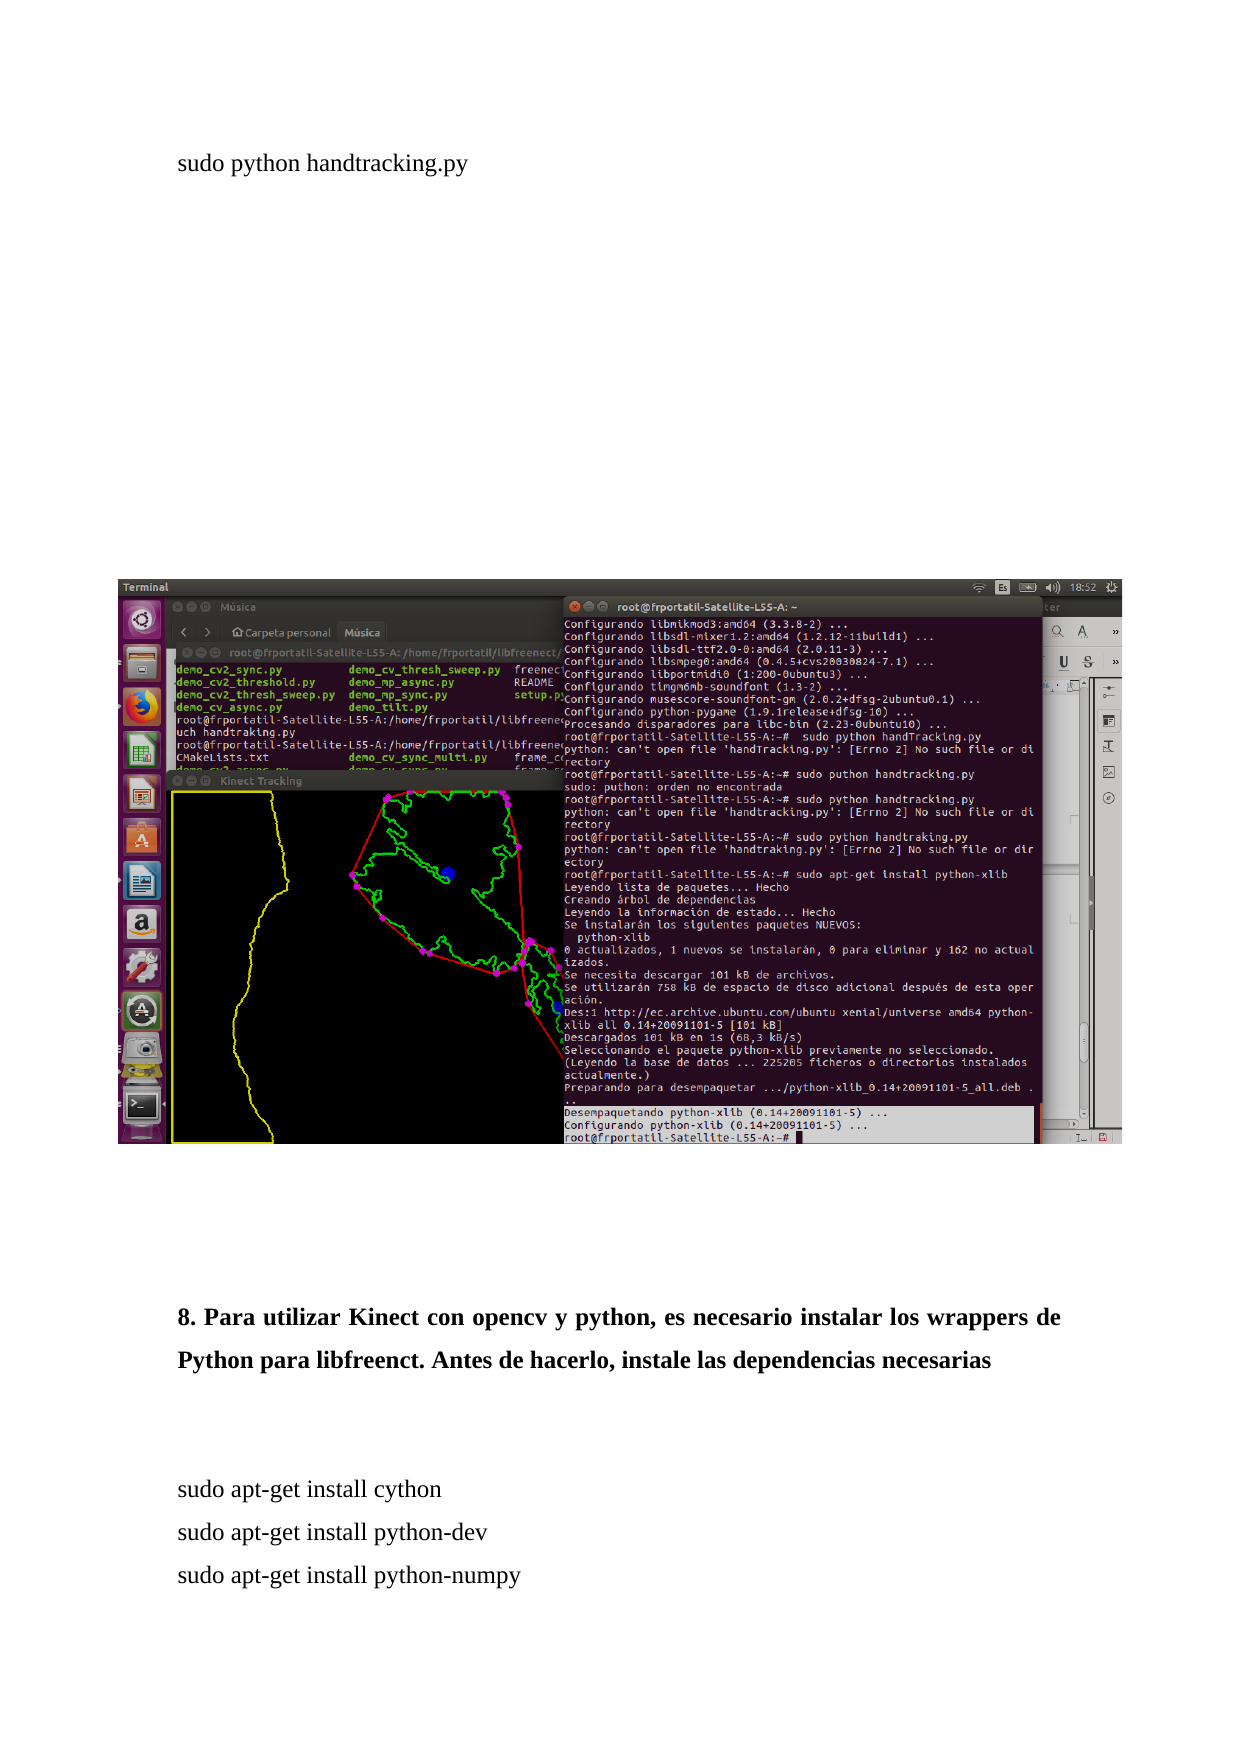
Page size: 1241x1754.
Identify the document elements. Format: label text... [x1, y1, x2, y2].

picture [118, 579, 1123, 1144]
text 8. Para utilizar Kinect con opencv y python, es necesario instalar los wrappers de Python para libfreenct. Antes de hacerlo, instale las dependencias necesarias [177, 1302, 1063, 1373]
text sudo apt-get install python-dev [177, 1517, 1063, 1546]
text sudo python handtracking.py [177, 148, 1063, 176]
text sudo apt-get install cython [177, 1474, 1063, 1503]
text sudo apt-get install python-numpy [177, 1560, 1063, 1589]
